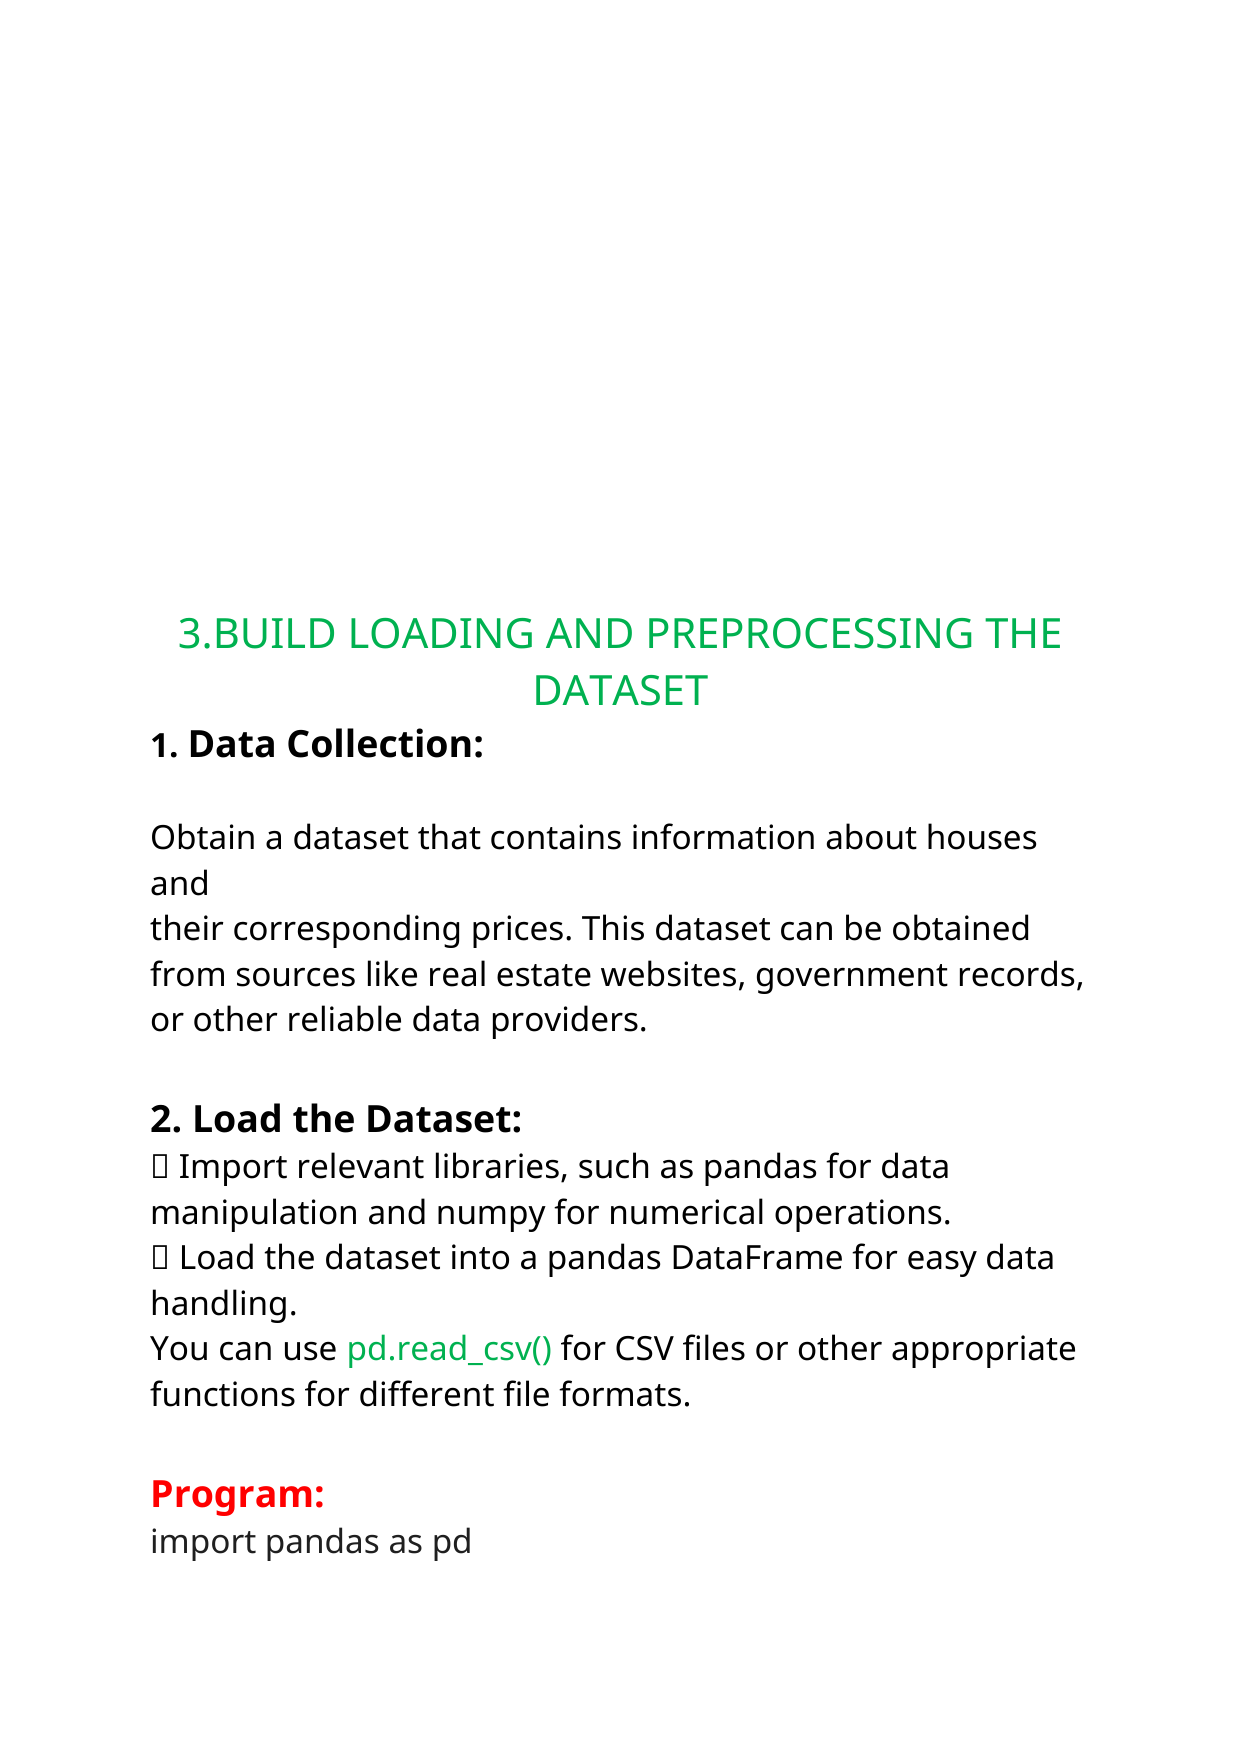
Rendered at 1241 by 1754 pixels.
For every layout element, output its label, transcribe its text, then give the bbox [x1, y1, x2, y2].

text 3.BUILD LOADING AND PREPROCESSING THE [150, 604, 1090, 661]
text  Import relevant libraries, such as pandas for data manipulation and numpy for numerical operations. [150, 1143, 1090, 1234]
text 1. Data Collection: [150, 718, 1090, 769]
text 2. Load the Dataset: [150, 1092, 1090, 1143]
text Obtain a dataset that contains information about houses and [150, 814, 1090, 905]
text  Load the dataset into a pandas DataFrame for easy data handling. [150, 1234, 1090, 1325]
text You can use pd.read_csv() for CSV files or other appropriate [150, 1325, 1090, 1370]
text DATASET [150, 661, 1090, 718]
text Program: [150, 1467, 1090, 1518]
text import pandas as pd [150, 1518, 1090, 1563]
text their corresponding prices. This dataset can be obtained from sources like real estate websites, government records, or other reliable data providers. [150, 905, 1090, 1041]
text functions for different file formats. [150, 1370, 1090, 1416]
